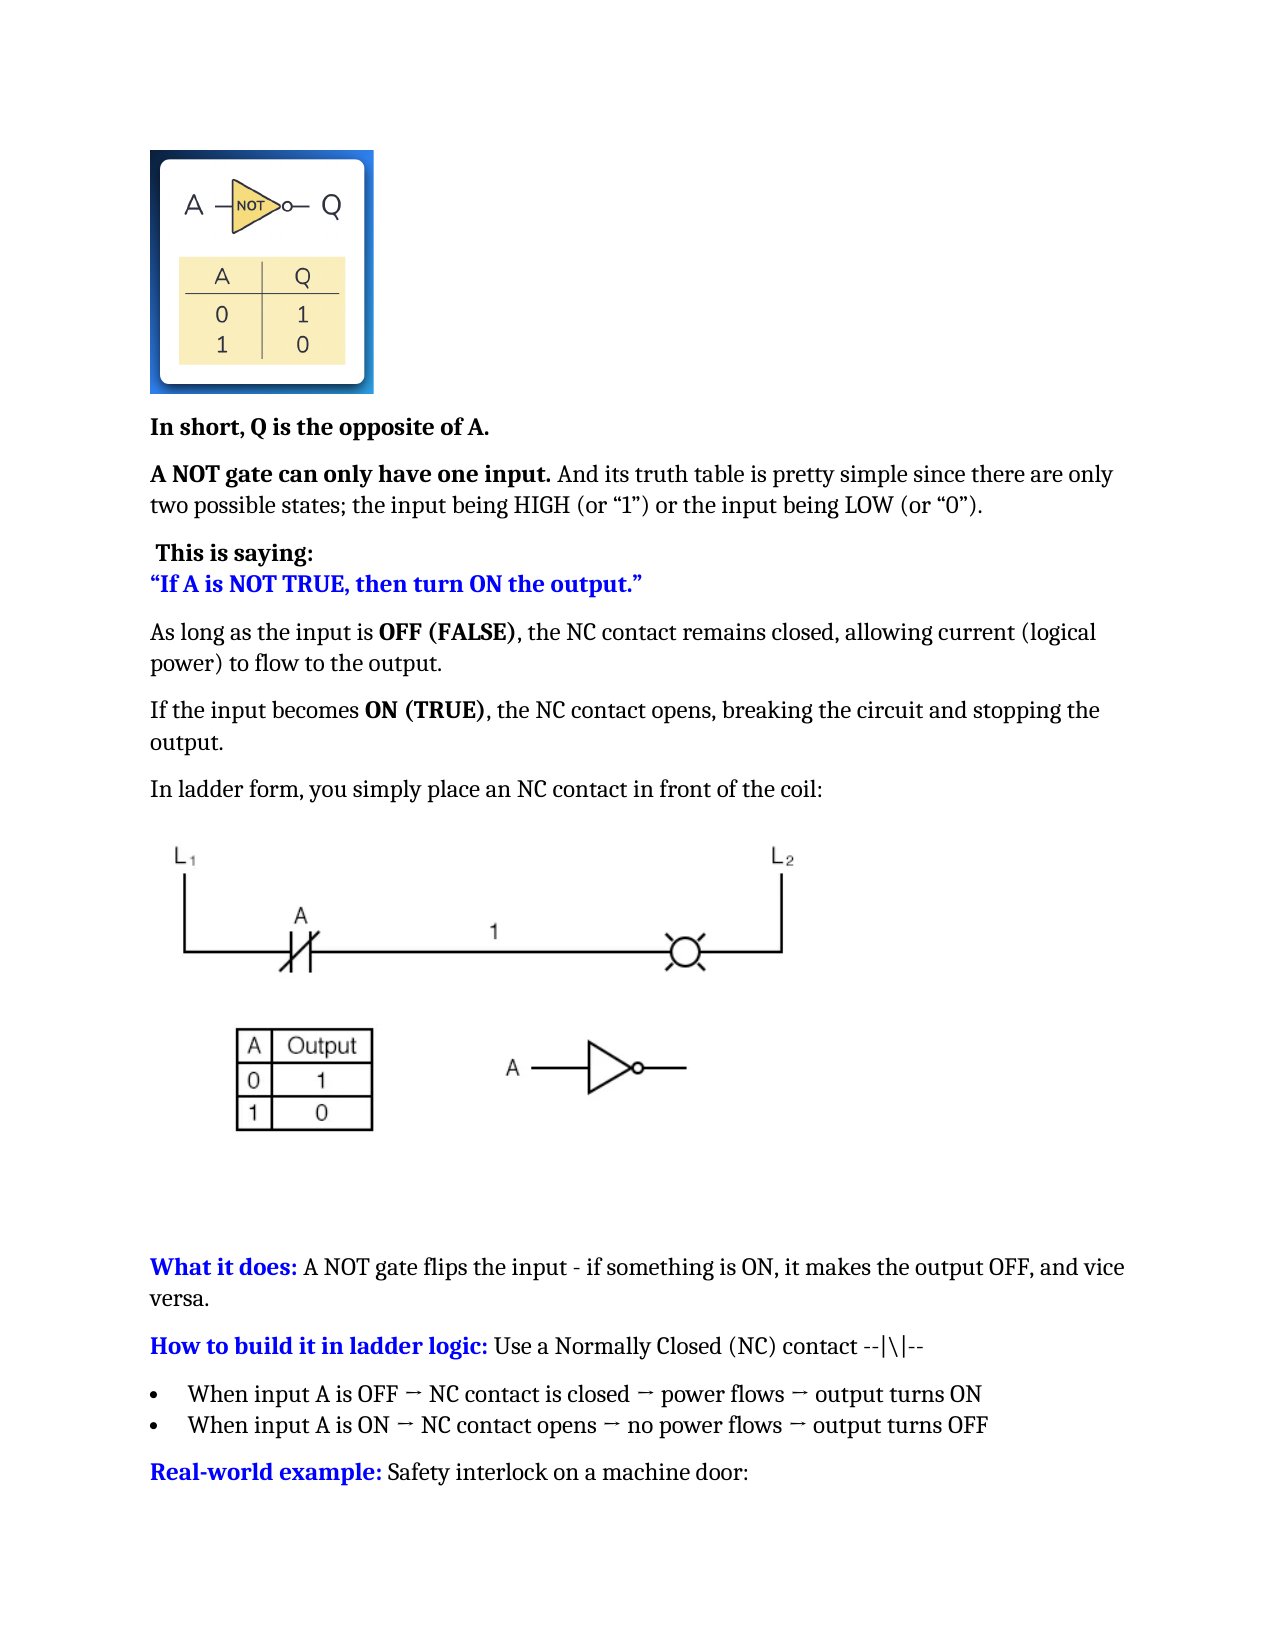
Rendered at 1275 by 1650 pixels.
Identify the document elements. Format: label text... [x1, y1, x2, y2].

picture [150, 822, 810, 1139]
text In ladder form, you simply place an NC contact in front of the coil: [150, 775, 1125, 804]
text If the input becomes ON (TRUE), the NC contact opens, breaking the circuit and stopping the output. [150, 696, 1125, 756]
picture [150, 150, 374, 394]
text This is saying: “If A is NOT TRUE, then turn ON the output.” [150, 539, 1125, 599]
text A NOT gate can only have one input. And its truth table is pretty simple since there are only two possible states; the input being HIGH (or “1”) or the input being LOW (or “0”). [150, 460, 1125, 520]
list When input A is OFF → NC contact is closed → power flows → output turns ON [150, 1379, 1125, 1408]
text In short, Q is the opposite of A. [150, 412, 1125, 441]
text Real-world example: Safety interlock on a machine door: [150, 1458, 1125, 1487]
list When input A is ON → NC contact opens → no power flows → output turns OFF [150, 1411, 1125, 1439]
text How to build it in ladder logic: Use a Normally Closed (NC) contact --|\|-- [150, 1332, 1125, 1361]
text As long as the input is OFF (FALSE), the NC contact remains closed, allowing current (logical power) to flow to the output. [150, 618, 1125, 677]
text What it does: A NOT gate flips the input - if something is ON, it makes the output OFF, and vice versa. [150, 1253, 1125, 1313]
